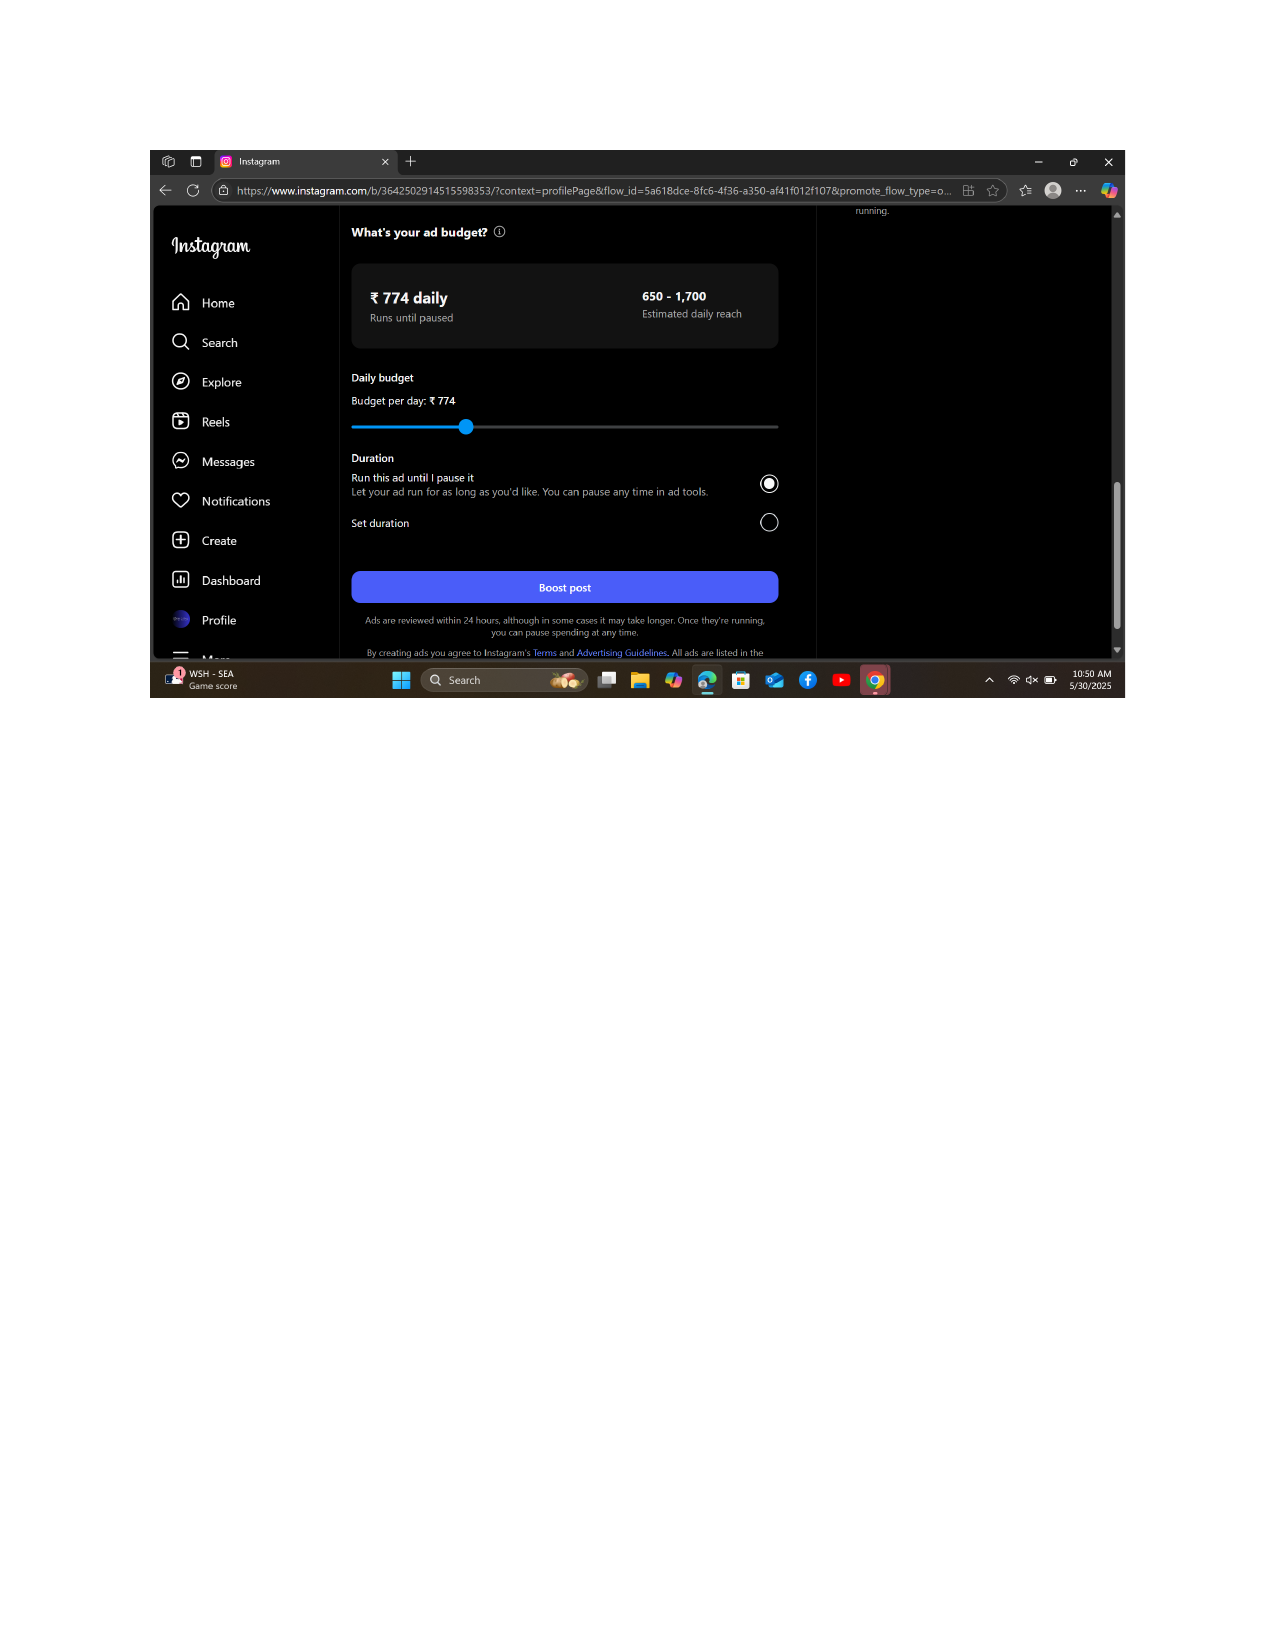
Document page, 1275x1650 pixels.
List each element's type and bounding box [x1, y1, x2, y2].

picture [150, 150, 1125, 698]
